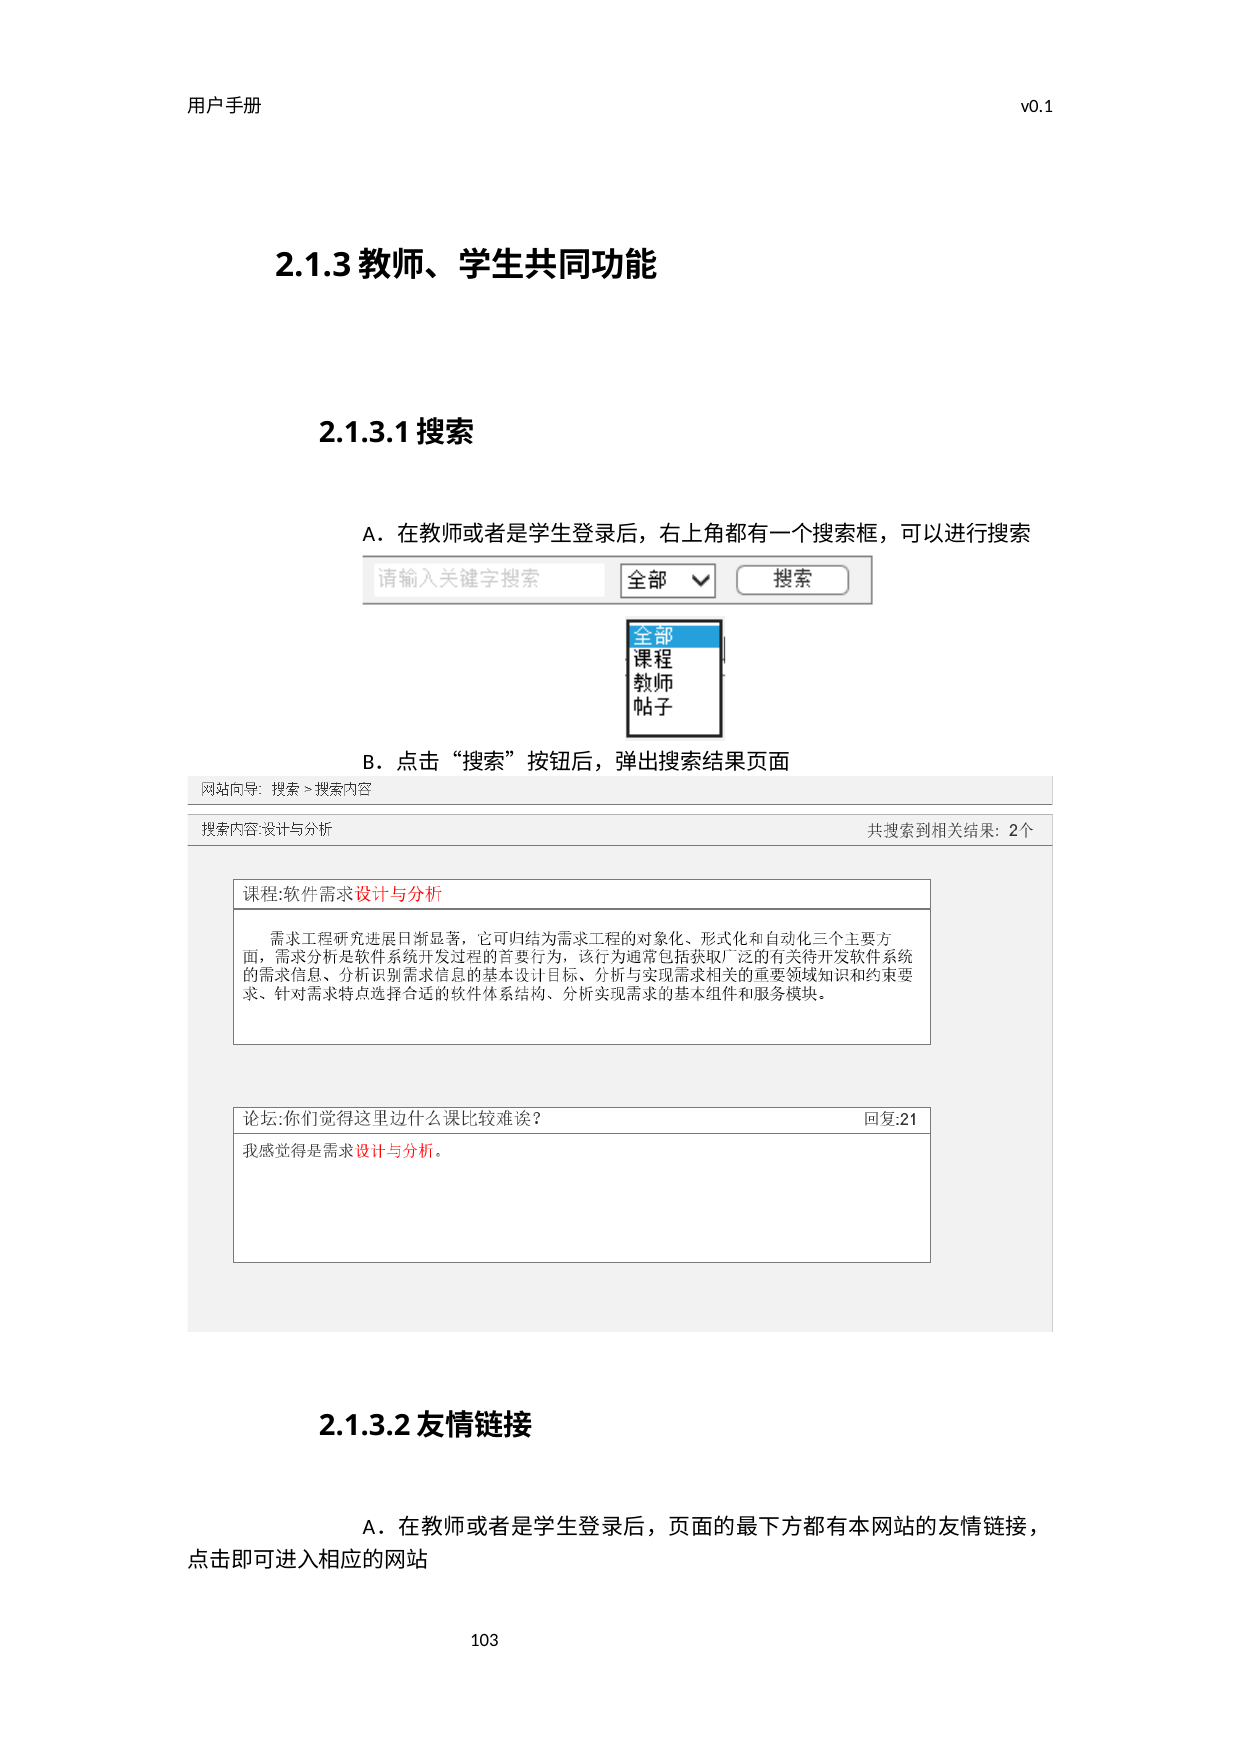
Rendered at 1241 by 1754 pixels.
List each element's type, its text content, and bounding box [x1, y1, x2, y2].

subtitle 2.1.3.2友情链接 [187, 1390, 1053, 1455]
text A．在教师或者是学生登录后，页面的最下方都有本网站的友情链接，点击即可进入相应的网站 [187, 1509, 1053, 1574]
subtitle 2.1.3教师、学生共同功能 [231, 230, 1053, 295]
subtitle 2.1.3.1搜索 [187, 397, 1053, 462]
picture [362, 548, 876, 608]
text B．点击“搜索”按钮后，弹出搜索结果页面 [187, 743, 1053, 776]
text A．在教师或者是学生登录后，右上角都有一个搜索框，可以进行搜索 [187, 516, 1053, 548]
picture [625, 616, 725, 741]
picture [187, 776, 1053, 1332]
